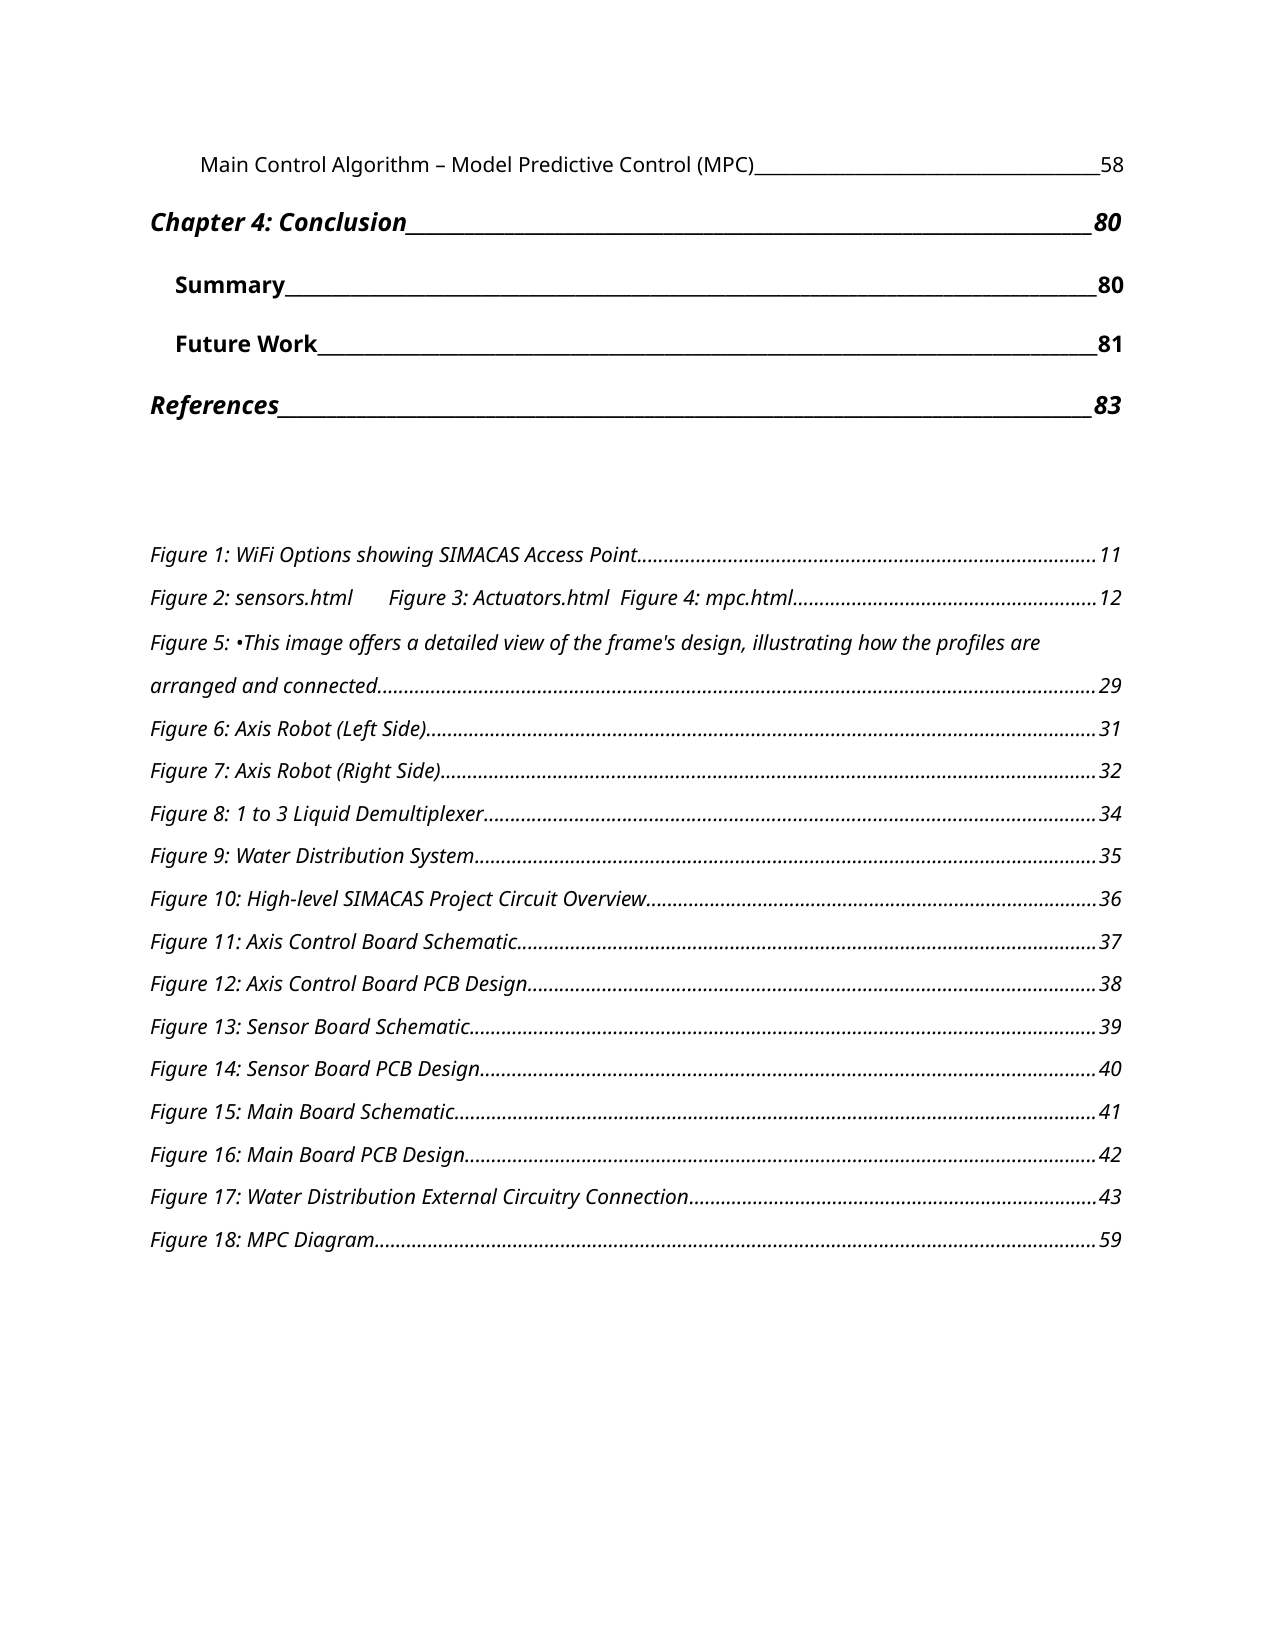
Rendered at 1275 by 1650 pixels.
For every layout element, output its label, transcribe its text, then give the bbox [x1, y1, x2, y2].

text Figure 13: Sensor Board Schematic 39 [150, 1012, 1125, 1040]
text Figure 7: Axis Robot (Right Side) 32 [150, 756, 1125, 785]
text Figure 10: High-level SIMACAS Project Circuit Overview 36 [150, 884, 1125, 913]
text Figure 18: MPC Diagram 59 [150, 1225, 1125, 1253]
text Figure 17: Water Distribution External Circuitry Connection 43 [150, 1182, 1125, 1211]
text Figure 11: Axis Control Board Schematic 37 [150, 927, 1125, 955]
text Figure 9: Water Distribution System 35 [150, 842, 1125, 870]
text Figure 12: Axis Control Board PCB Design 38 [150, 969, 1125, 998]
text Figure 5: •This image offers a detailed view of the frame's design, illustrating how the profiles are arranged and connected. 29 [150, 628, 1125, 699]
text Figure 16: Main Board PCB Design 42 [150, 1140, 1125, 1168]
text Figure 1: WiFi Options showing SIMACAS Access Point 11 [150, 541, 1125, 569]
text Figure 15: Main Board Schematic 41 [150, 1097, 1125, 1126]
text Figure 14: Sensor Board PCB Design 40 [150, 1054, 1125, 1083]
text Figure 8: 1 to 3 Liquid Demultiplexer 34 [150, 799, 1125, 827]
text Figure 2: sensors.html Figure 3: Actuators.html Figure 4: mpc.html 12 [150, 583, 1125, 612]
text Figure 6: Axis Robot (Left Side) 31 [150, 714, 1125, 742]
